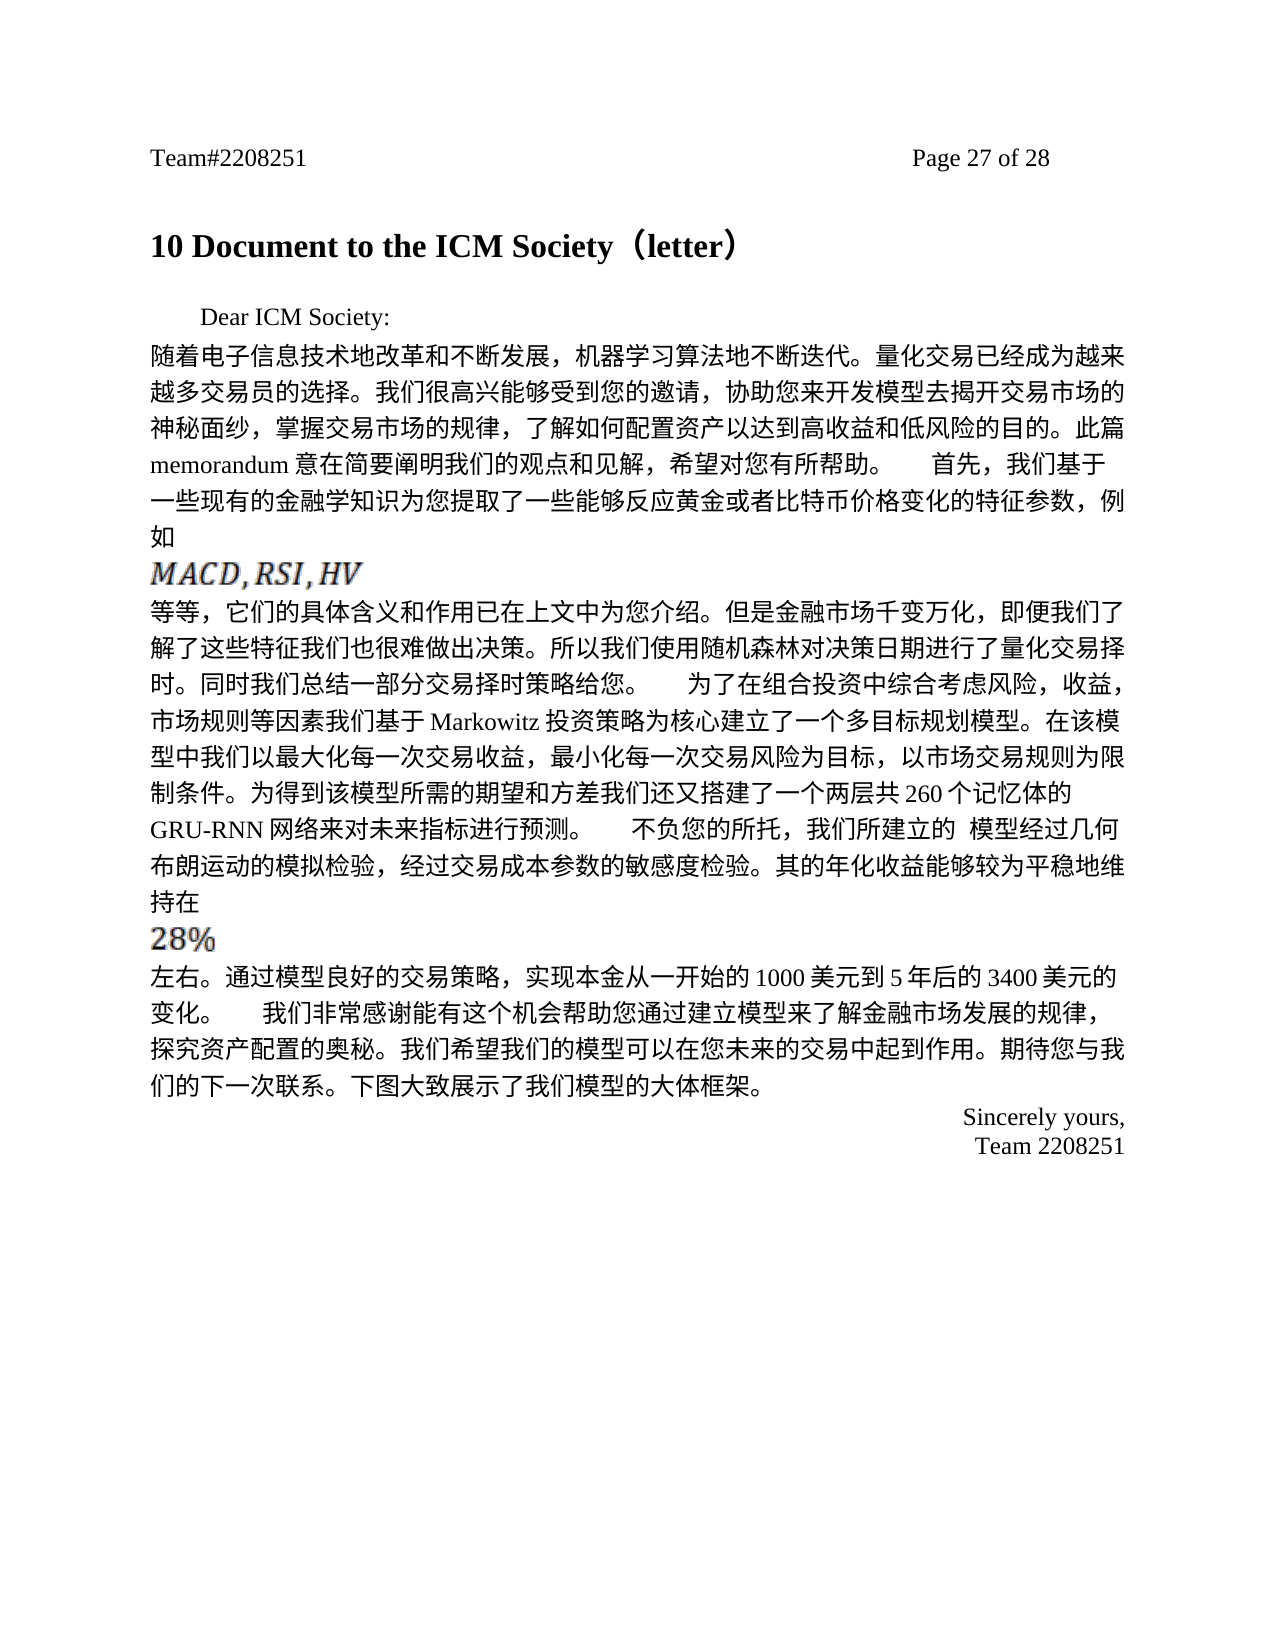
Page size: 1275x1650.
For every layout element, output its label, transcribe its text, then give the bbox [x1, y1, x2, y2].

text 随着电子信息技术地改革和不断发展，机器学习算法地不断迭代。量化交易已经成为越来越多交易员的选择。我们很高兴能够受到您的邀请，协助您来开发模型去揭开交易市场的神秘面纱，掌握交易市场的规律，了解如何配置资产以达到高收益和低风险的目的。此篇memorandum意在简要阐明我们的观点和见解，希望对您有所帮助。 首先，我们基于一些现有的金融学知识为您提取了一些能够反应黄金或者比特币价格变化的特征参数，例如 等等，它们的具体含义和作用已在上文中为您介绍。但是金融市场千变万化，即便我们了解了这些特征我们也很难做出决策。所以我们使用随机森林对决策日期进行了量化交易择时。同时我们总结一部分交易择时策略给您。 为了在组合投资中综合考虑风险，收益，市场规则等因素我们基于Markowitz投资策略为核心建立了一个多目标规划模型。在该模型中我们以最大化每一次交易收益，最小化每一次交易风险为目标，以市场交易规则为限制条件。为得到该模型所需的期望和方差我们还又搭建了一个两层共260个记忆体的GRU-RNN网络来对未来指标进行预测。 不负您的所托，我们所建立的 模型经过几何布朗运动的模拟检验，经过交易成本参数的敏感度检验。其的年化收益能够较为平稳地维持在 左右。通过模型良好的交易策略，实现本金从一开始的1000美元到5年后的3400美元的变化。 我们非常感谢能有这个机会帮助您通过建立模型来了解金融市场发展的规律，探究资产配置的奥秘。我们希望我们的模型可以在您未来的交易中起到作用。期待您与我们的下一次联系。下图大致展示了我们模型的大体框架。 [150, 336, 1125, 1102]
text Sincerely yours, [150, 1102, 1125, 1131]
subtitle Document to the ICM Society（letter） [150, 219, 1100, 267]
picture [150, 918, 216, 958]
picture [150, 553, 364, 593]
text Team 2208251 [150, 1131, 1125, 1160]
text Dear ICM Society: [150, 302, 1125, 330]
